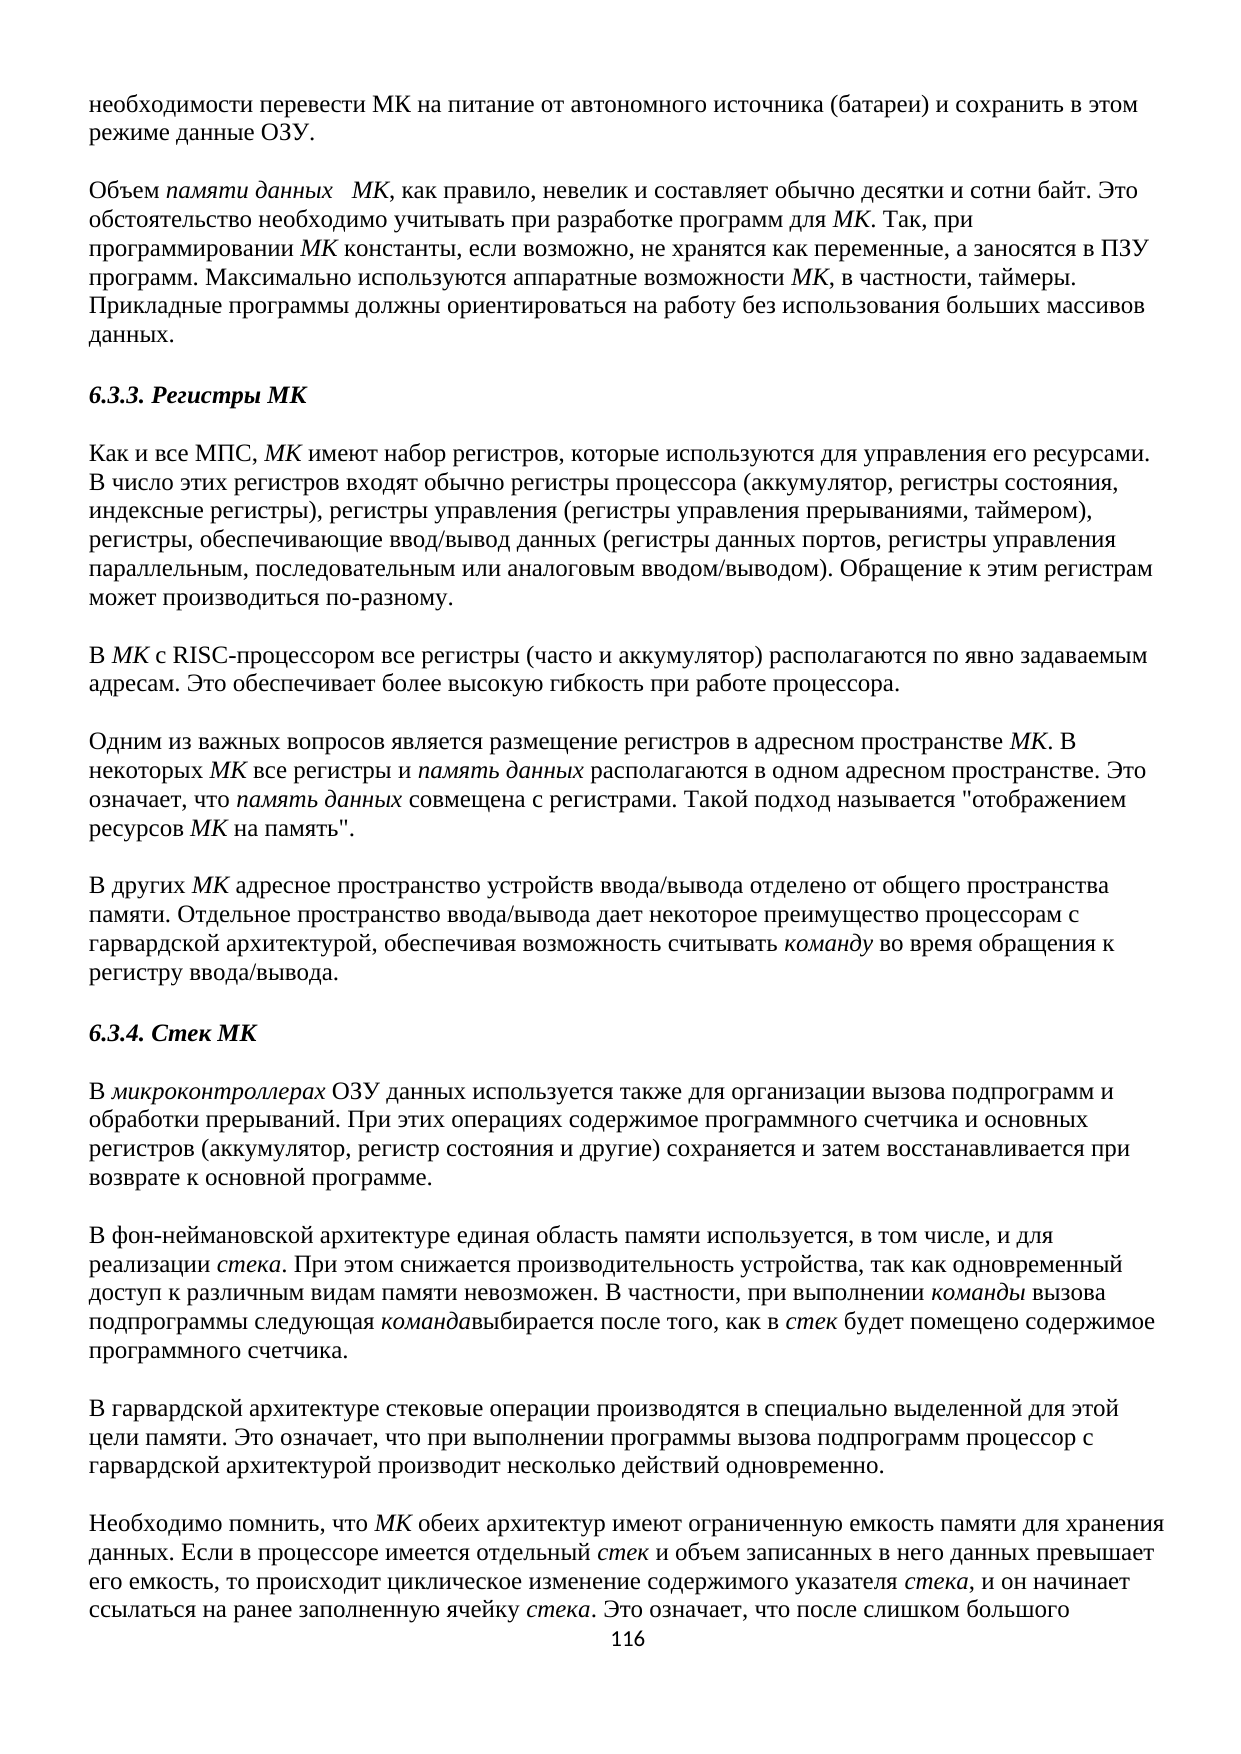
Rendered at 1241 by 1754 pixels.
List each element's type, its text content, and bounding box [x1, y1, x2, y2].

text Объем памяти данных МК, как правило, невелик и составляет обычно десятки и сотни байт. Это обстоятельство необходимо учитывать при разработке программ для МК. Так, при программировании МК константы, если возможно, не хранятся как переменные, а заносятся в ПЗУ программ. Максимально используются аппаратные возможности МК, в частности, таймеры. Прикладные программы должны ориентироваться на работу без использования больших массивов данных. [89, 175, 1167, 348]
text Одним из важных вопросов является размещение регистров в адресном пространстве МК. В некоторых МК все регистры и память данных располагаются в одном адресном пространстве. Это означает, что память данных совмещена с регистрами. Такой подход называется "отображением ресурсов МК на память". [89, 726, 1167, 841]
text В других МК адресное пространство устройств ввода/вывода отделено от общего пространства памяти. Отдельное пространство ввода/вывода дает некоторое преимущество процессорам с гарвардской архитектурой, обеспечивая возможность считывать команду во время обращения к регистру ввода/вывода. [89, 871, 1167, 986]
text В микроконтроллерах ОЗУ данных используется также для организации вызова подпрограмм и обработки прерываний. При этих операциях содержимое программного счетчика и основных регистров (аккумулятор, регистр состояния и другие) сохраняется и затем восстанавливается при возврате к основной программе. [89, 1076, 1167, 1191]
text В гарвардской архитектуре стековые операции производятся в специально выделенной для этой цели памяти. Это означает, что при выполнении программы вызова подпрограмм процессор с гарвардской архитектурой производит несколько действий одновременно. [89, 1393, 1167, 1479]
text В МК с RISC-процессором все регистры (часто и аккумулятор) располагаются по явно задаваемым адресам. Это обеспечивает более высокую гибкость при работе процессора. [89, 640, 1167, 697]
text Как и все МПС, МК имеют набор регистров, которые используются для управления его ресурсами. В число этих регистров входят обычно регистры процессора (аккумулятор, регистры состояния, индексные регистры), регистры управления (регистры управления прерываниями, таймером), регистры, обеспечивающие ввод/вывод данных (регистры данных портов, регистры управления параллельным, последовательным или аналоговым вводом/выводом). Обращение к этим регистрам может производиться по-разному. [89, 438, 1167, 611]
text В фон-неймановской архитектуре единая область памяти используется, в том числе, и для реализации стека. При этом снижается производительность устройства, так как одновременный доступ к различным видам памяти невозможен. В частности, при выполнении команды вызова подпрограммы следующая командавыбирается после того, как в стек будет помещено содержимое программного счетчика. [89, 1220, 1167, 1364]
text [89, 1508, 1167, 1623]
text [89, 89, 1167, 146]
subtitle 6.3.4. Стек МК [89, 1015, 1167, 1047]
subtitle 6.3.3. Регистры МК [89, 377, 1167, 409]
